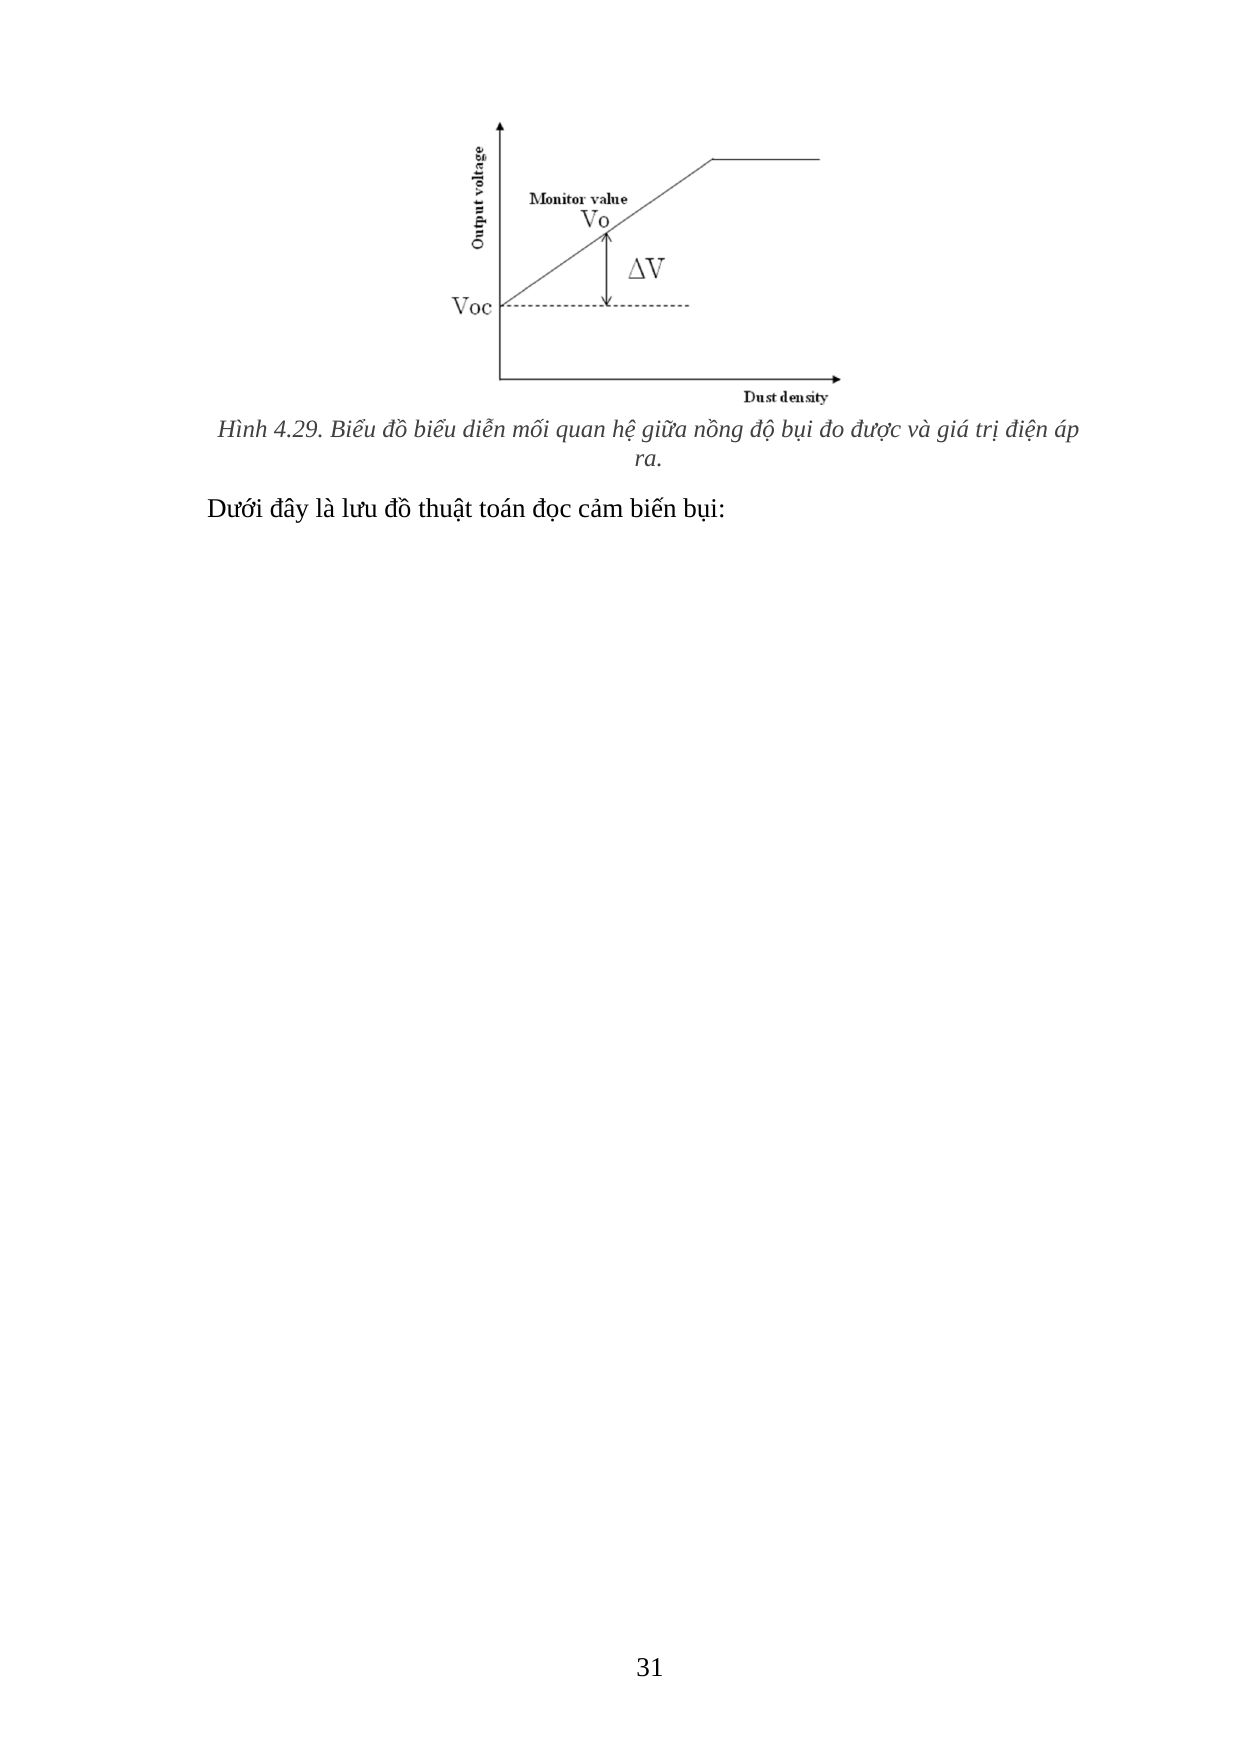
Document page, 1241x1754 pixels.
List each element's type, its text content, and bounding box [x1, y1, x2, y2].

text Dưới đây là lưu đồ thuật toán đọc cảm biến bụi: [207, 492, 1092, 523]
picture [419, 118, 880, 405]
